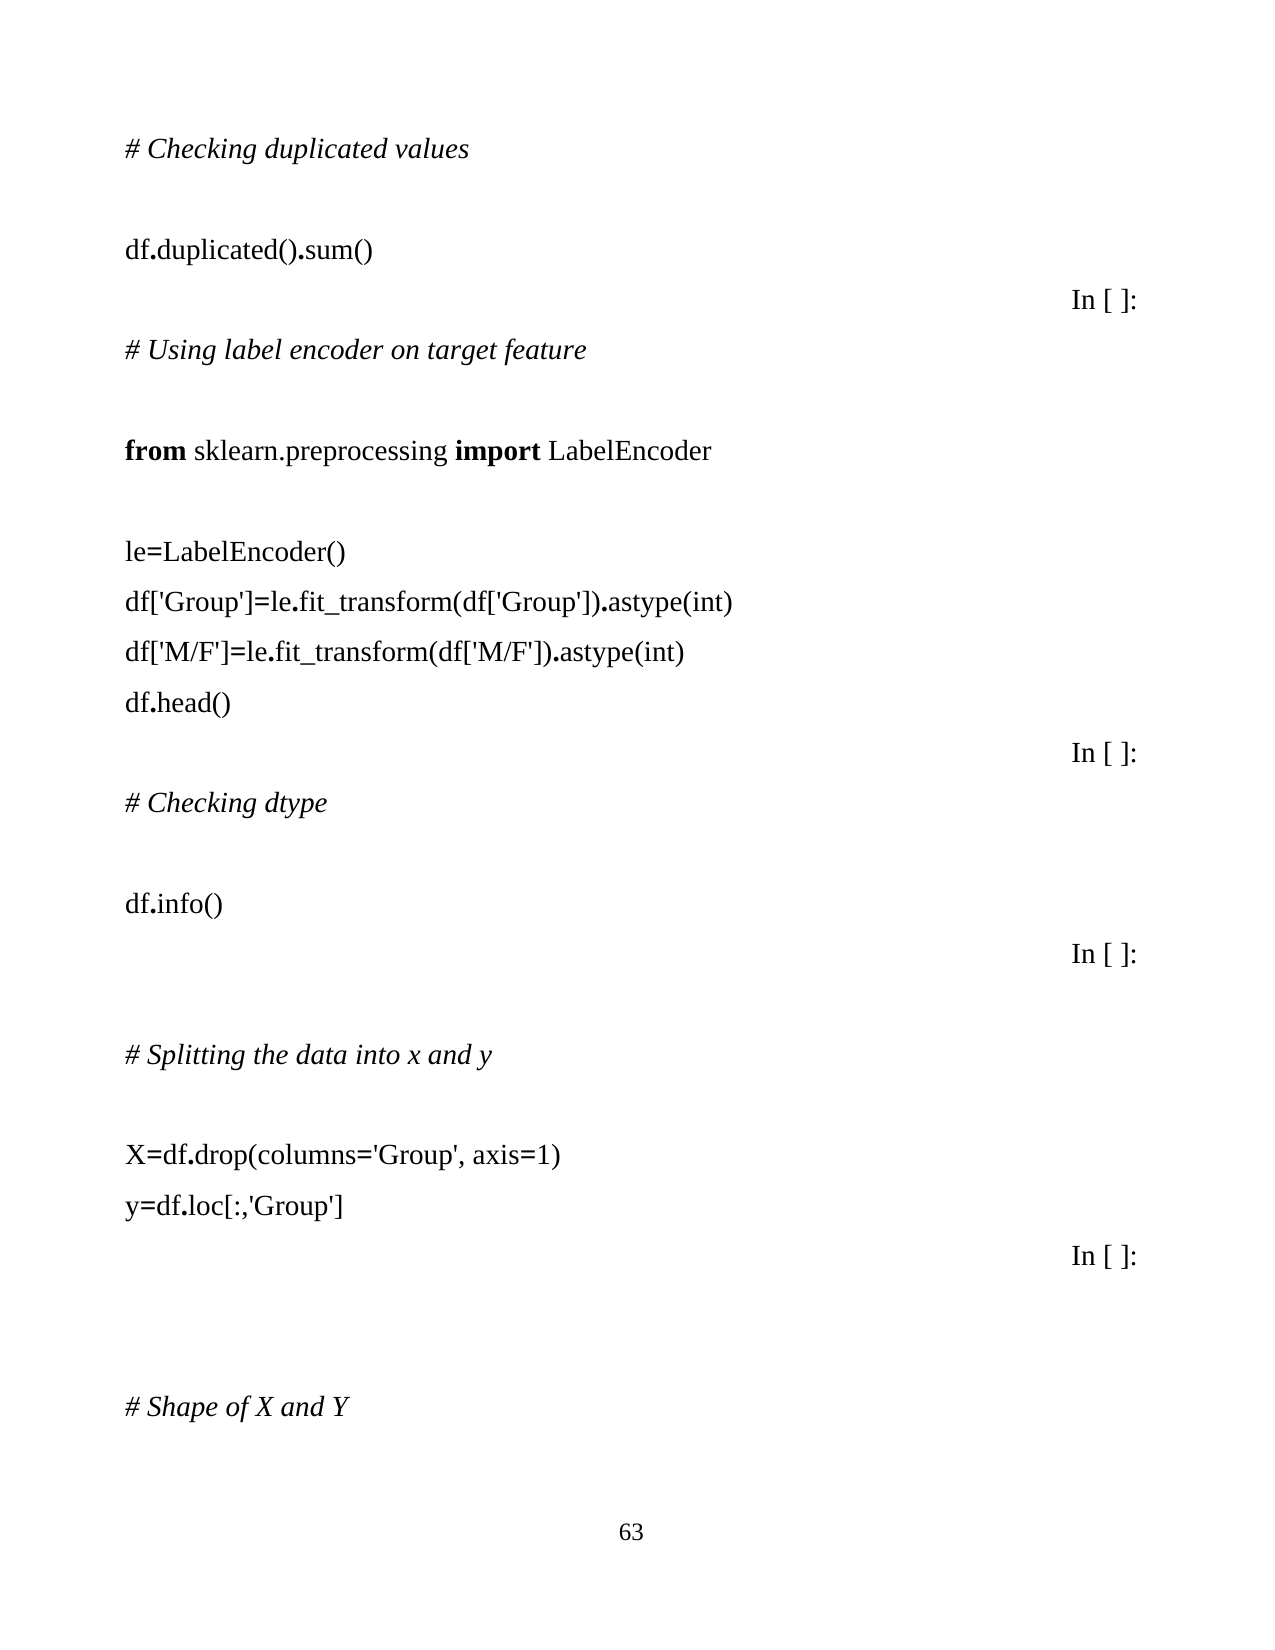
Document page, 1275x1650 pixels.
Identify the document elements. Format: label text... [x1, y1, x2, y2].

text In [ ]: [125, 735, 1137, 768]
text df['Group']=le.fit_transform(df['Group']).astype(int) [125, 584, 1137, 618]
text # Splitting the data into x and y [125, 1037, 1137, 1070]
text df.head() [125, 685, 1137, 718]
text # Checking duplicated values [125, 131, 1137, 165]
text from sklearn.preprocessing import LabelEncoder [125, 433, 1137, 467]
text X=df.drop(columns='Group', axis=1) [125, 1137, 1137, 1171]
text df.duplicated().sum() [125, 232, 1137, 265]
text # Using label encoder on target feature [125, 332, 1137, 366]
text In [ ]: [125, 1238, 1137, 1272]
text In [ ]: [125, 282, 1137, 316]
text # Shape of X and Y [125, 1389, 1137, 1423]
text le=LabelEncoder() [125, 534, 1137, 567]
text y=df.loc[:,'Group'] [125, 1188, 1137, 1221]
text df['M/F']=le.fit_transform(df['M/F']).astype(int) [125, 634, 1137, 668]
text # Checking dtype [125, 785, 1137, 819]
text In [ ]: [125, 936, 1137, 970]
text df.info() [125, 886, 1137, 919]
